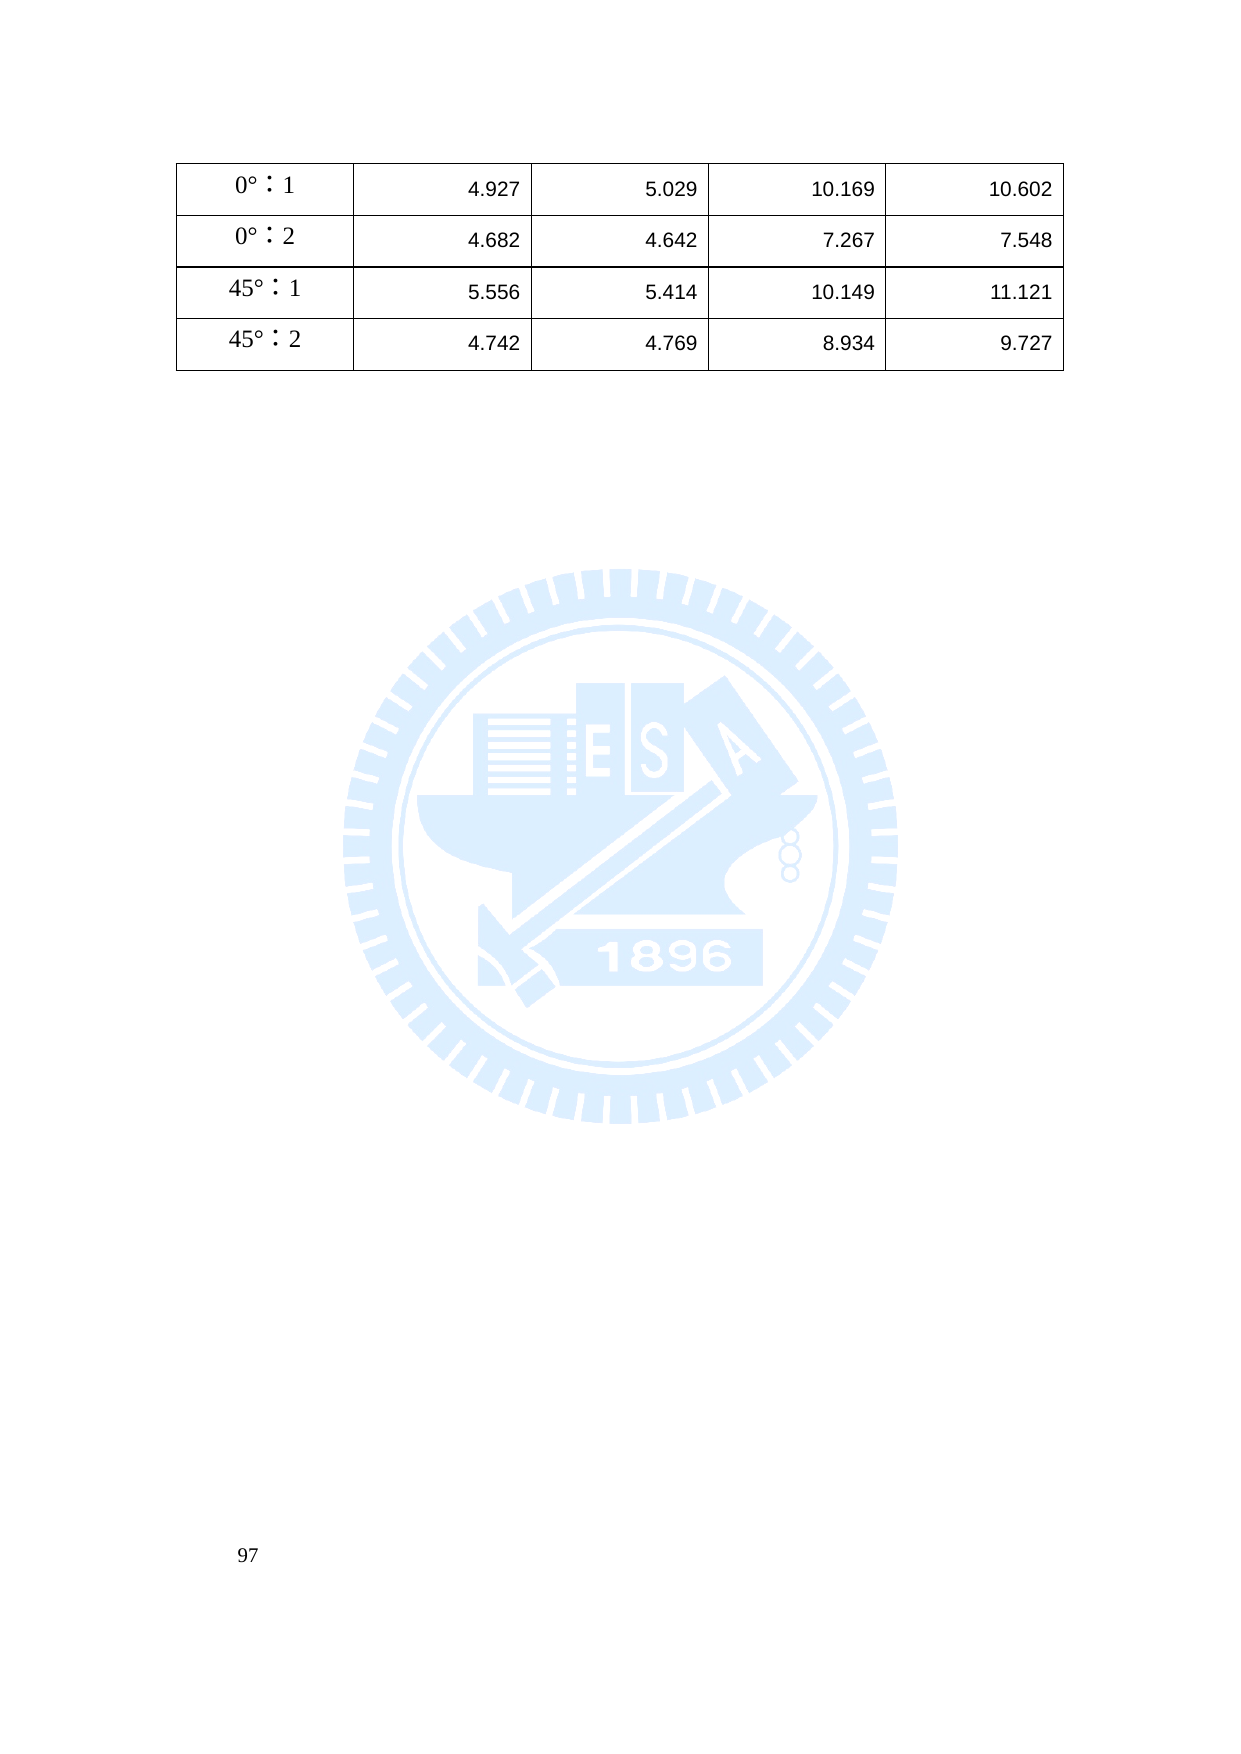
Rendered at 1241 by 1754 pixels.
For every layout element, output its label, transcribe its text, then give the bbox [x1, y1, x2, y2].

table_cell 45°：1 [177, 268, 353, 318]
table_cell 5.029 [532, 164, 708, 215]
table_cell 10.602 [886, 164, 1063, 215]
table_cell 7.267 [709, 216, 885, 266]
table_cell 45°：2 [177, 319, 353, 369]
table_cell 0°：1 [177, 164, 353, 215]
table_cell 10.149 [709, 268, 885, 318]
table_cell 8.934 [709, 319, 885, 369]
table_cell 5.414 [532, 268, 708, 318]
table_cell 4.927 [354, 164, 531, 215]
table_cell 4.742 [354, 319, 531, 369]
table_cell 4.769 [532, 319, 708, 369]
table_cell 10.169 [709, 164, 885, 215]
table_cell 9.727 [886, 319, 1063, 369]
table_cell 7.548 [886, 216, 1063, 266]
table_cell 11.121 [886, 268, 1063, 318]
table_cell 4.642 [532, 216, 708, 266]
table_cell 0°：2 [177, 216, 353, 266]
table_cell 4.682 [354, 216, 531, 266]
table_cell 5.556 [354, 268, 531, 318]
